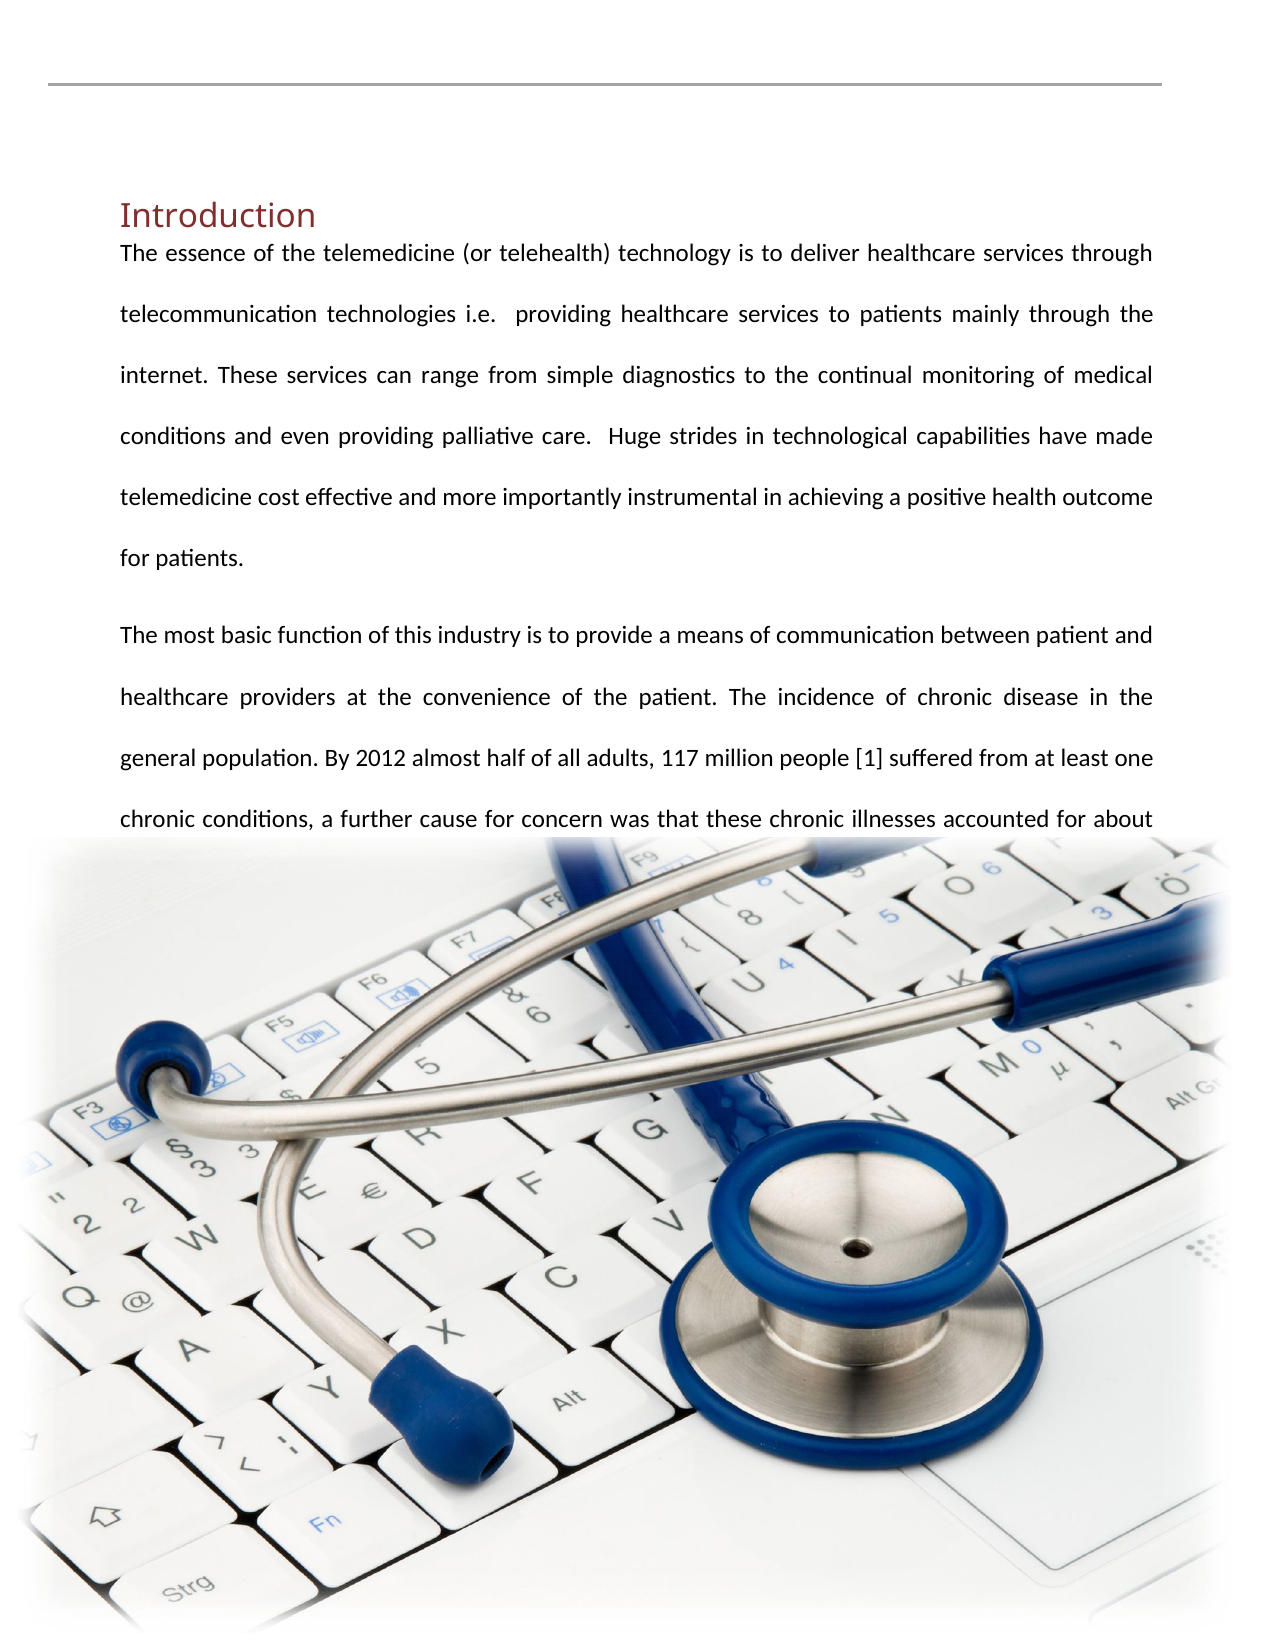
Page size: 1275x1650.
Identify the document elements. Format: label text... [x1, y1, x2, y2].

picture [17, 837, 1249, 1643]
text The most basic function of this industry is to provide a means of communication between patient and healthcare providers at the convenience of the patient. The incidence of chronic disease in the general population. By 2012 almost half of all adults, 117 million people [1] suffered from at least one chronic conditions, a further cause for concern was that these chronic illnesses accounted for about 86% of all healthcare spending in 2010 [2]. The burden of these diseases is measured in Disability-Adjusted Life Years (DALYs) i.e. the years of life lived in less than full health, the patients suffering from chronic diseases can only hope to achieve a lower quality of life. However, with integrated care from medical personnel, the quality of life could improve. The downside of integrated care has been that it is prohibitively expensive for the vast majority of people. But telemedicine has the potential and the track record to improve healthcare for people at a nominal cost [3]. This is the trump card of telemedicine technology, providing a cost-effective way to provide patient care and expand access to healthcare. [120, 620, 1155, 833]
text The essence of the telemedicine (or telehealth) technology is to deliver healthcare services through telecommunication technologies i.e. providing healthcare services to patients mainly through the internet. These services can range from simple diagnostics to the continual monitoring of medical conditions and even providing palliative care. Huge strides in technological capabilities have made telemedicine cost effective and more importantly instrumental in achieving a positive health outcome for patients. [120, 237, 1155, 572]
subtitle Introduction [120, 191, 1155, 237]
